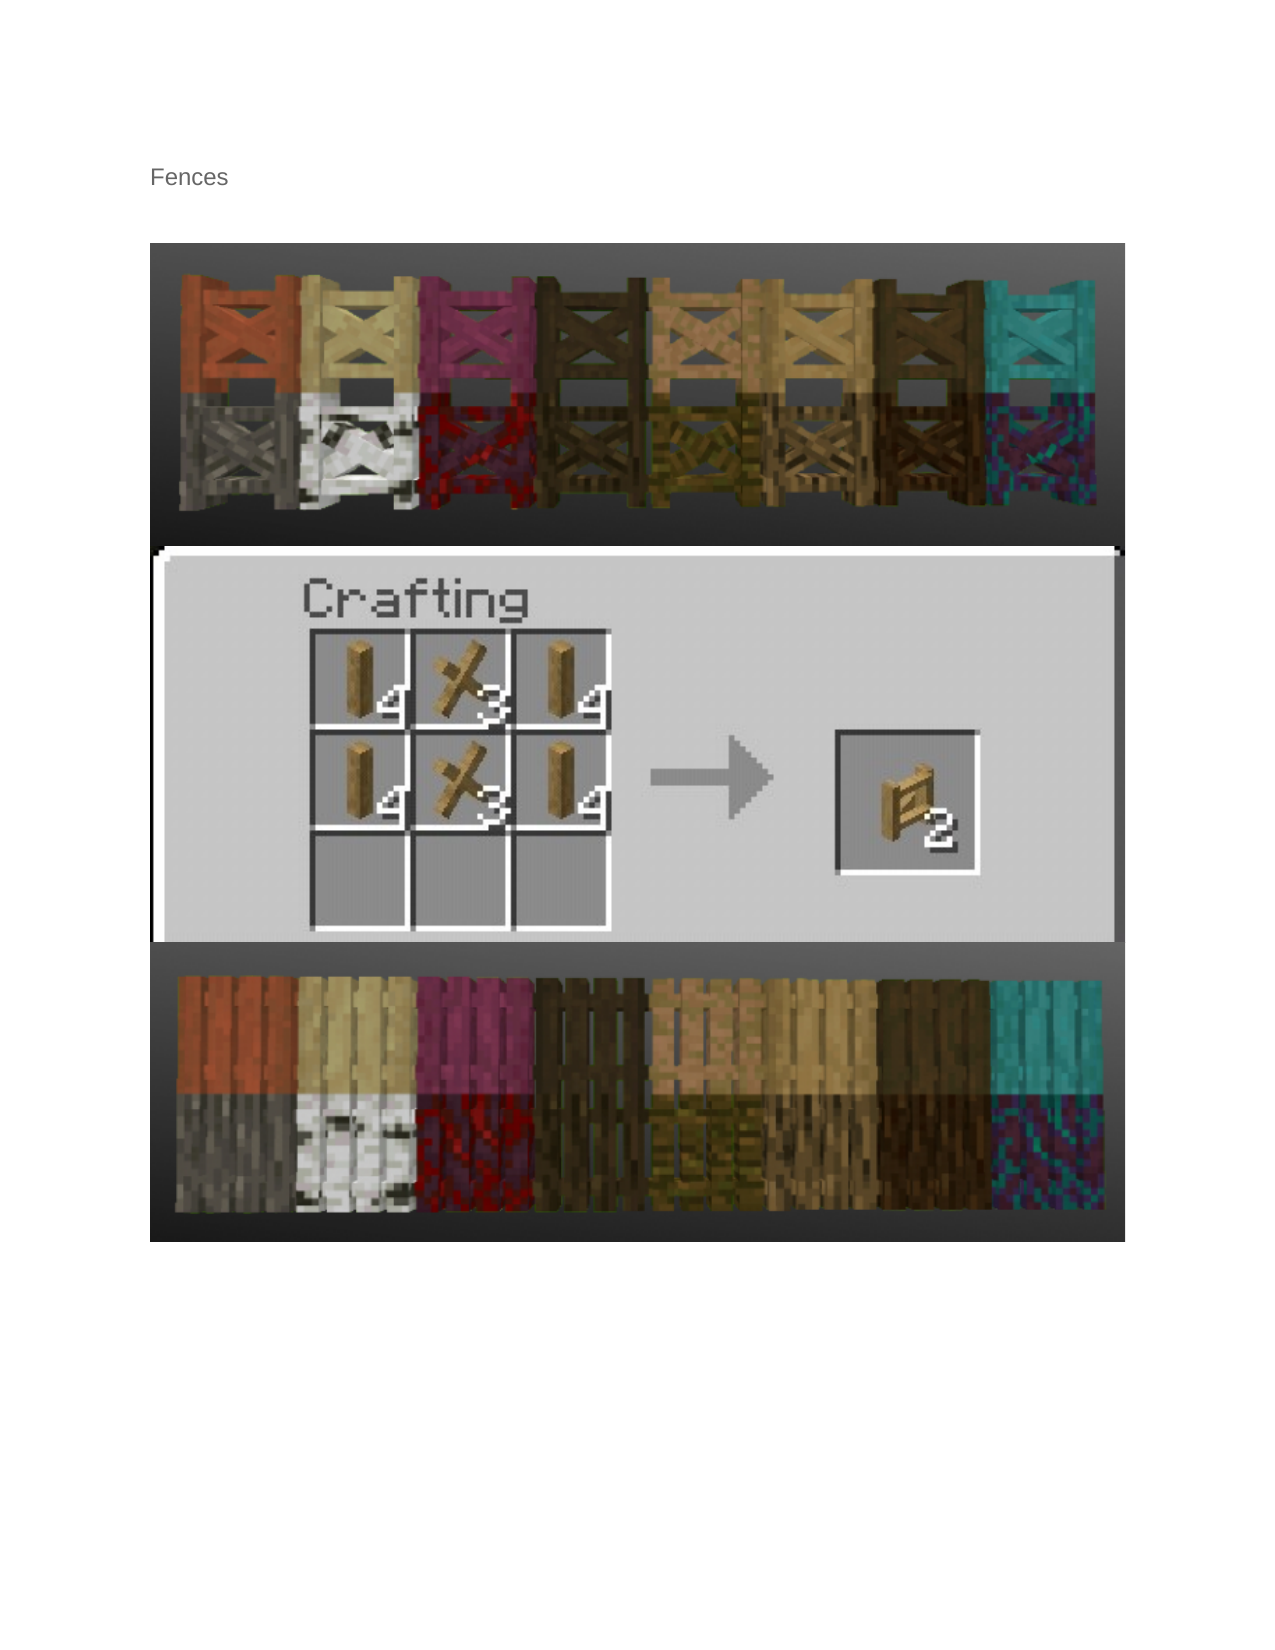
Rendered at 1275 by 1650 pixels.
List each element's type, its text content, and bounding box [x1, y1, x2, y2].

text Fences [150, 150, 1125, 190]
picture [150, 243, 1125, 1242]
